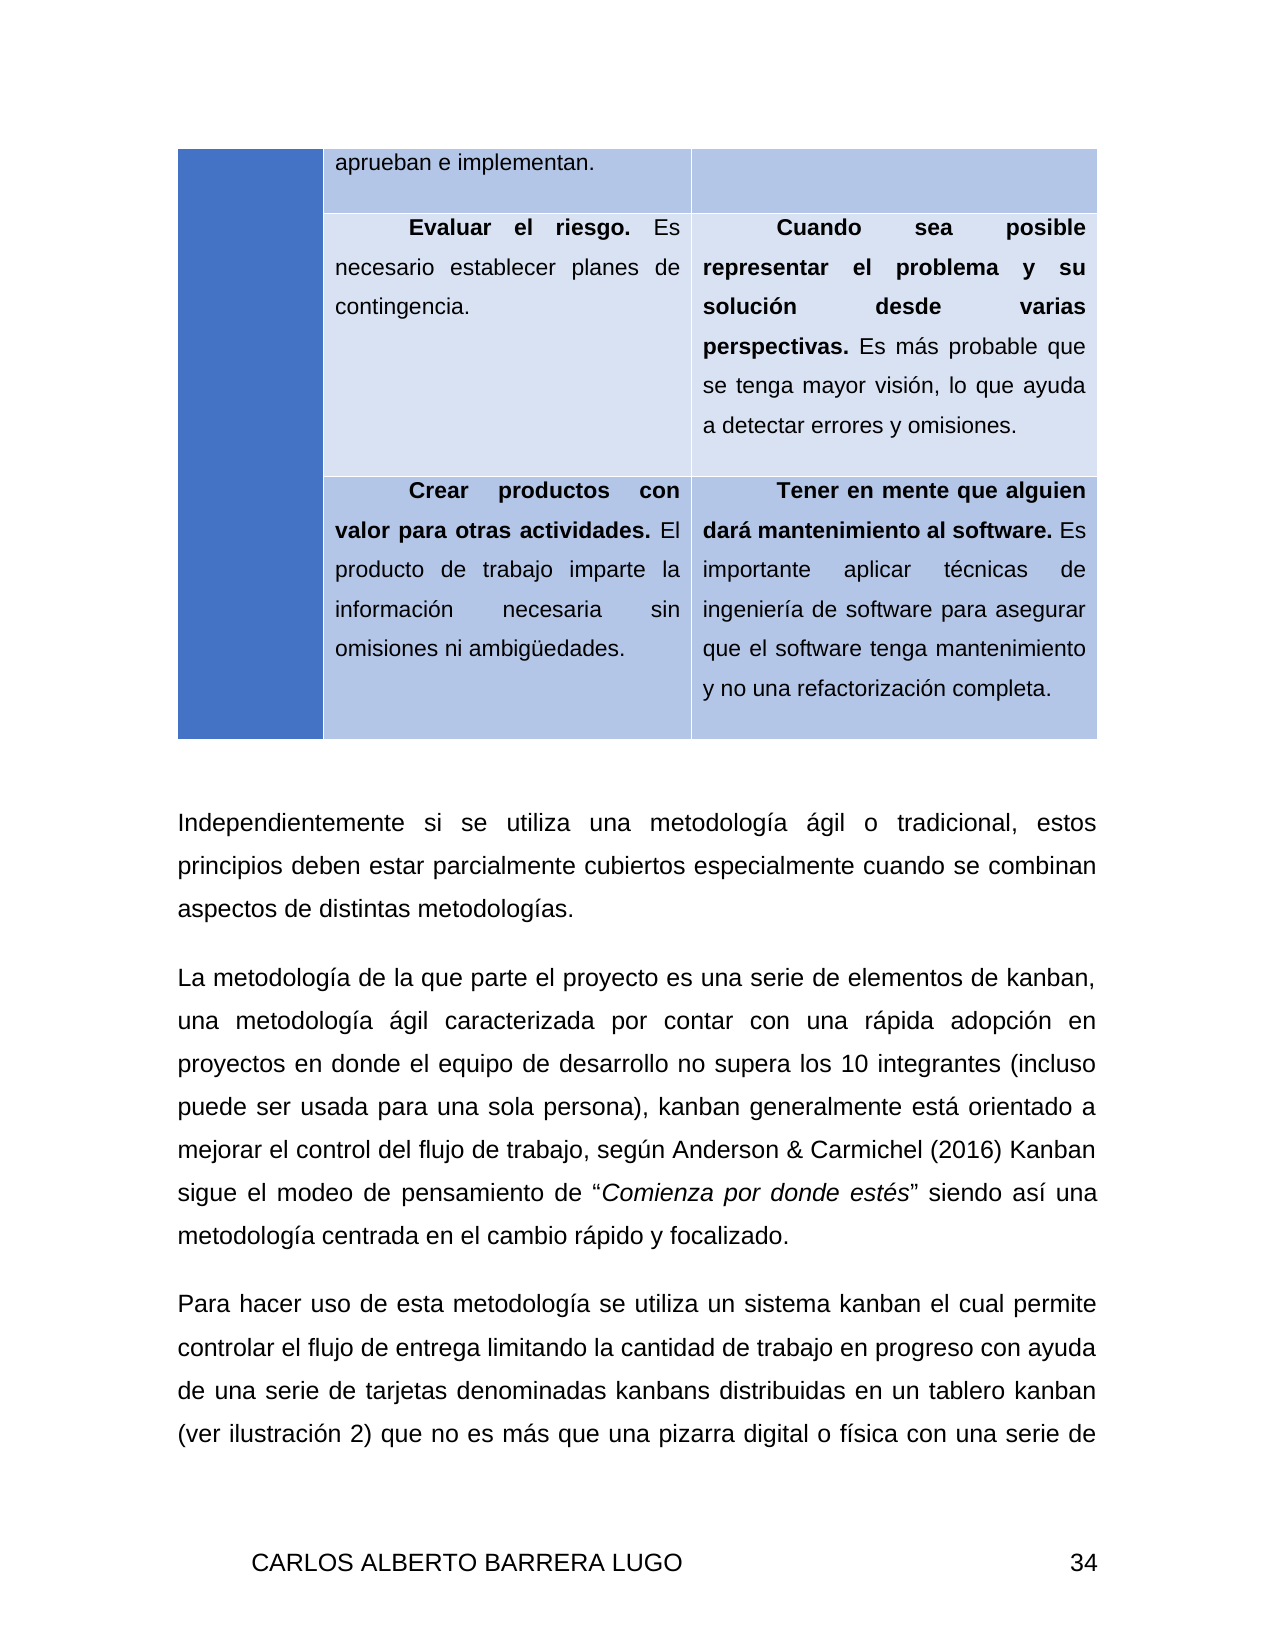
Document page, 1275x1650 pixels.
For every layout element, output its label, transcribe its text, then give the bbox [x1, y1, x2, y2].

table_cell Crear productos con valor para otras actividades. El producto de trabajo imparte la información necesaria sin omisiones ni ambigüedades. [324, 477, 691, 739]
text Independientemente si se utiliza una metodología ágil o tradicional, estos principios deben estar parcialmente cubiertos especialmente cuando se combinan aspectos de distintas metodologías. [177, 808, 1098, 923]
table_cell Cuando sea posible representar el problema y su solución desde varias perspectivas. Es más probable que se tenga mayor visión, lo que ayuda a detectar errores y omisiones. [692, 214, 1097, 476]
table_cell Tener en mente que alguien dará mantenimiento al software. Es importante aplicar técnicas de ingeniería de software para asegurar que el software tenga mantenimiento y no una refactorización completa. [692, 477, 1097, 739]
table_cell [692, 149, 1097, 213]
table_cell Evaluar el riesgo. Es necesario establecer planes de contingencia. [324, 214, 691, 476]
text La metodología de la que parte el proyecto es una serie de elementos de kanban, una metodología ágil caracterizada por contar con una rápida adopción en proyectos en donde el equipo de desarrollo no supera los 10 integrantes (incluso puede ser usada para una sola persona), kanban generalmente está orientado a mejorar el control del flujo de trabajo, según Anderson & Carmichel (2016) Kanban sigue el modeo de pensamiento de “Comienza por donde estés” siendo así una metodología centrada en el cambio rápido y focalizado. [177, 962, 1098, 1250]
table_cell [324, 149, 691, 213]
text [177, 1289, 1098, 1447]
